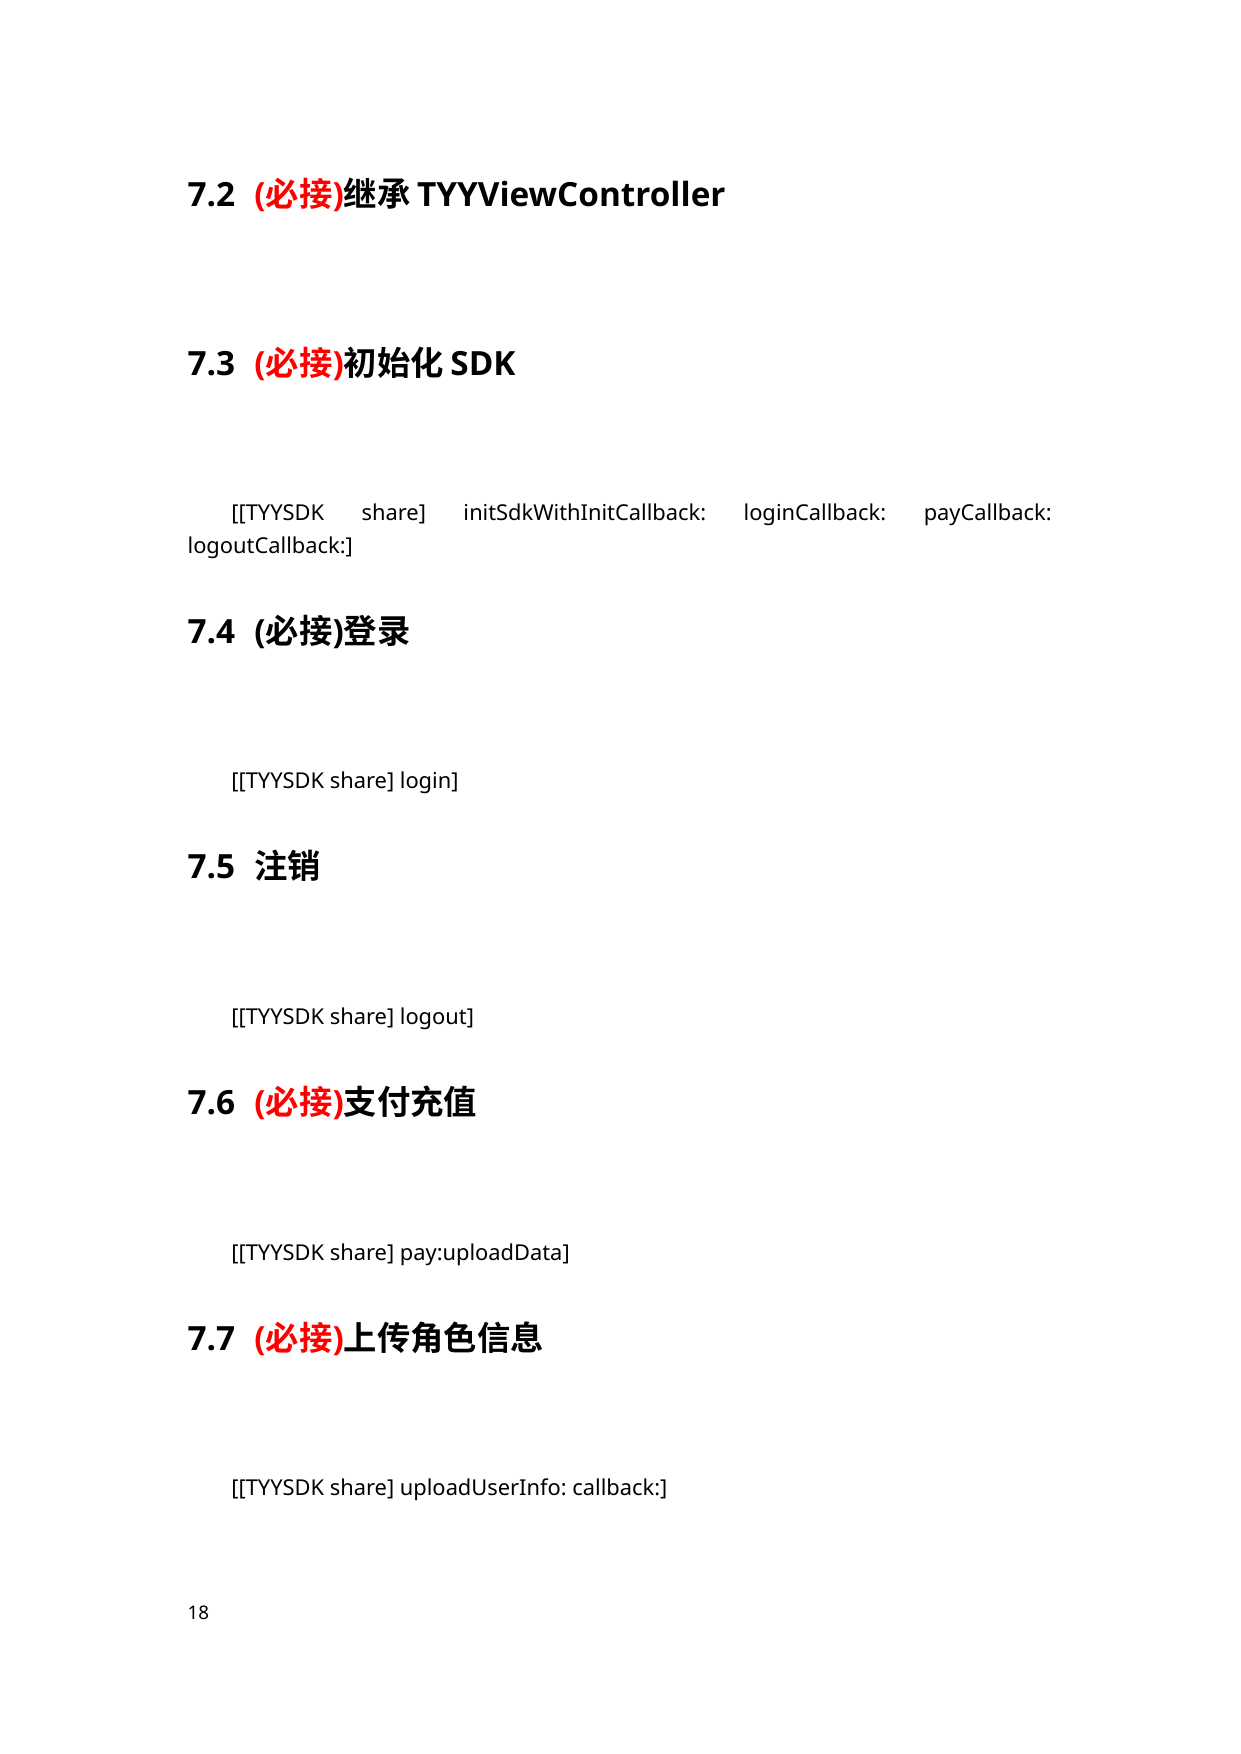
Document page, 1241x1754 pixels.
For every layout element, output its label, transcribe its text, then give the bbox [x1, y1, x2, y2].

text [[TYYSDK share] logout] [187, 999, 1053, 1032]
text [[TYYSDK share] login] [187, 764, 1053, 797]
text [[TYYSDK share] uploadUserInfo: callback:] [187, 1471, 1053, 1503]
list 注销 [187, 832, 1053, 897]
list (必接)初始化SDK [187, 328, 1053, 393]
list (必接)继承TYYViewController [187, 160, 1053, 225]
list (必接)上传角色信息 [187, 1303, 1053, 1368]
text [[TYYSDK share] initSdkWithInitCallback: loginCallback: payCallback: logoutCallback:] [187, 496, 1053, 561]
list (必接)支付充值 [187, 1067, 1053, 1132]
text [[TYYSDK share] pay:uploadData] [187, 1235, 1053, 1268]
list (必接)登录 [187, 596, 1053, 661]
